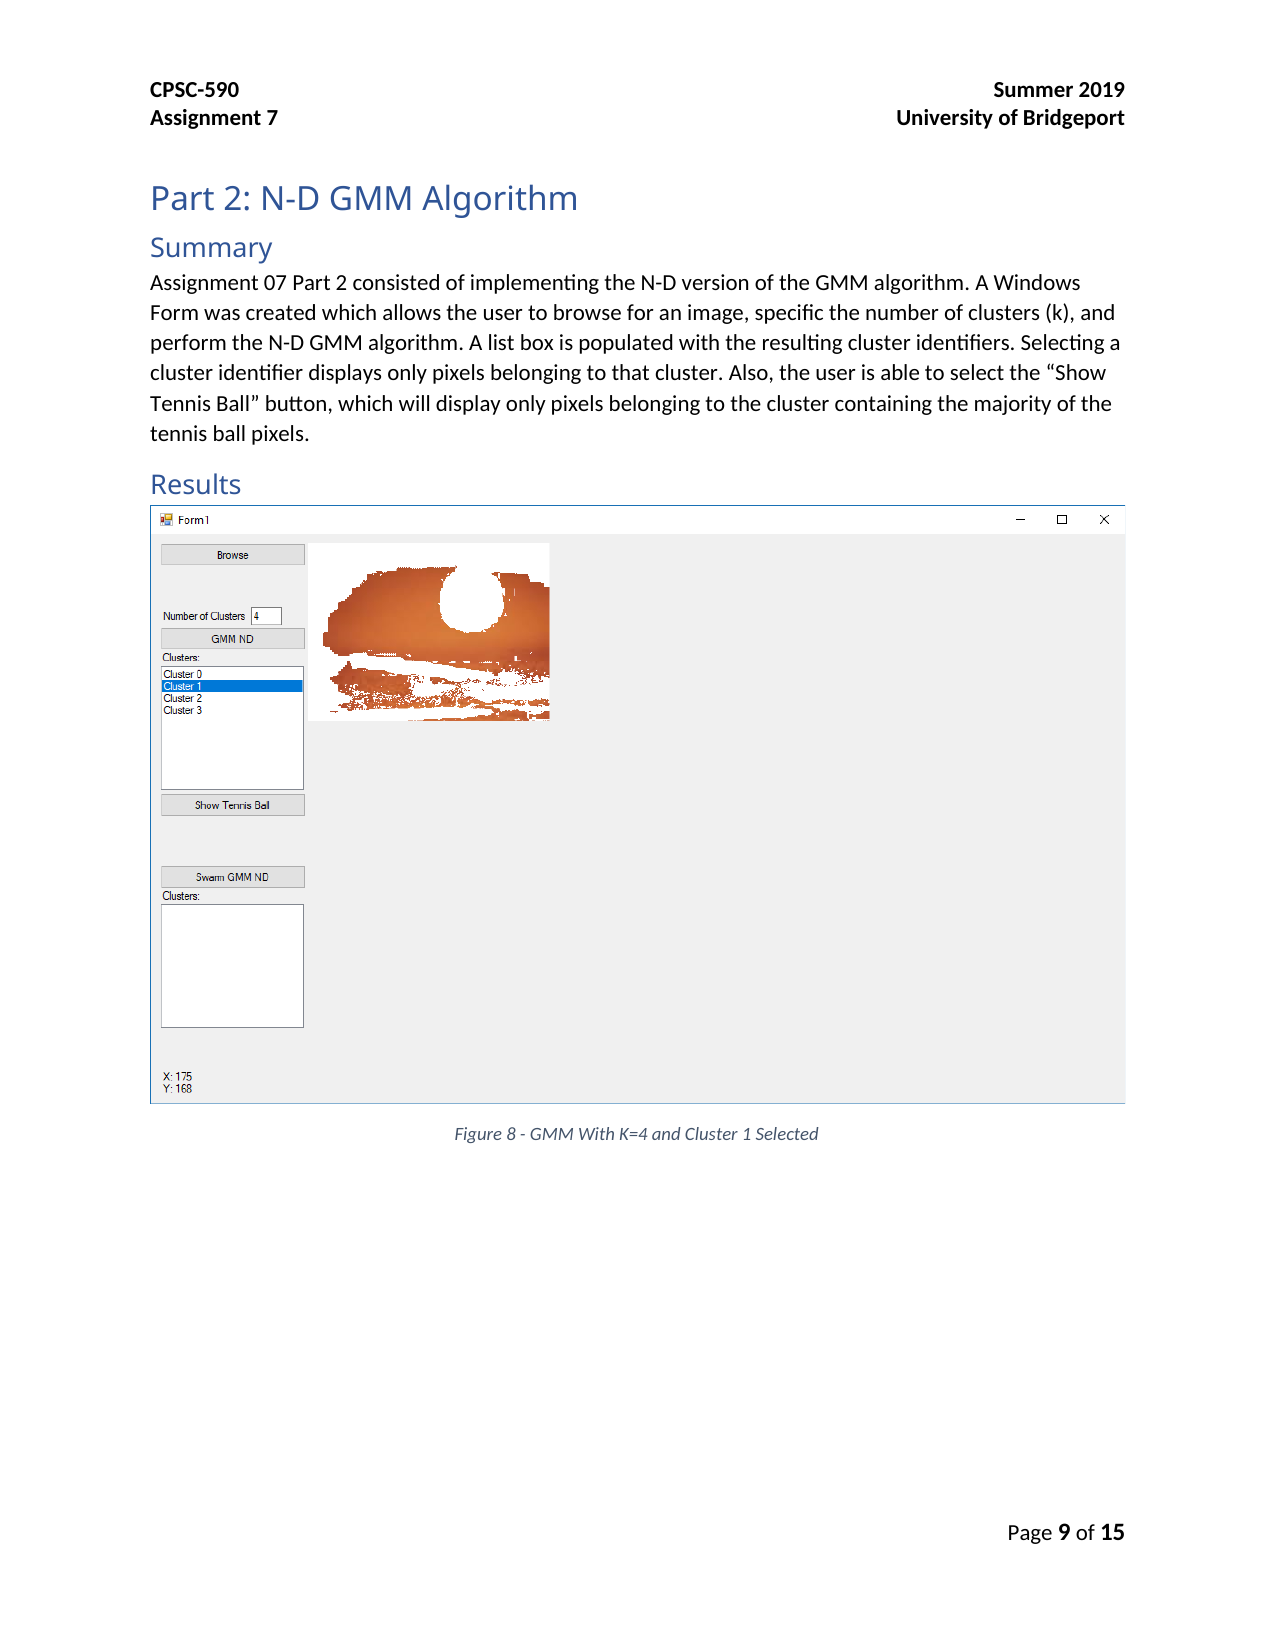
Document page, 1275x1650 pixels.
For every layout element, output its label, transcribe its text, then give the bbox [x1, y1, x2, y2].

subtitle Results [150, 466, 1125, 503]
picture [150, 505, 1125, 1104]
text Assignment 07 Part 2 consisted of implementing the N-D version of the GMM algorithm. A Windows Form was created which allows the user to browse for an image, specific the number of clusters (k), and perform the N-D GMM algorithm. A list box is populated with the resulting cluster identifiers. Selecting a cluster identifier displays only pixels belonging to that cluster. Also, the user is able to select the “Show Tennis Ball” button, which will display only pixels belonging to the cluster containing the majority of the tennis ball pixels. [150, 268, 1125, 447]
text Figure 8 - GMM With K=4 and Cluster 1 Selected [150, 1122, 1125, 1145]
subtitle Summary [150, 228, 1125, 265]
subtitle Part 2: N-D GMM Algorithm [150, 175, 1125, 220]
